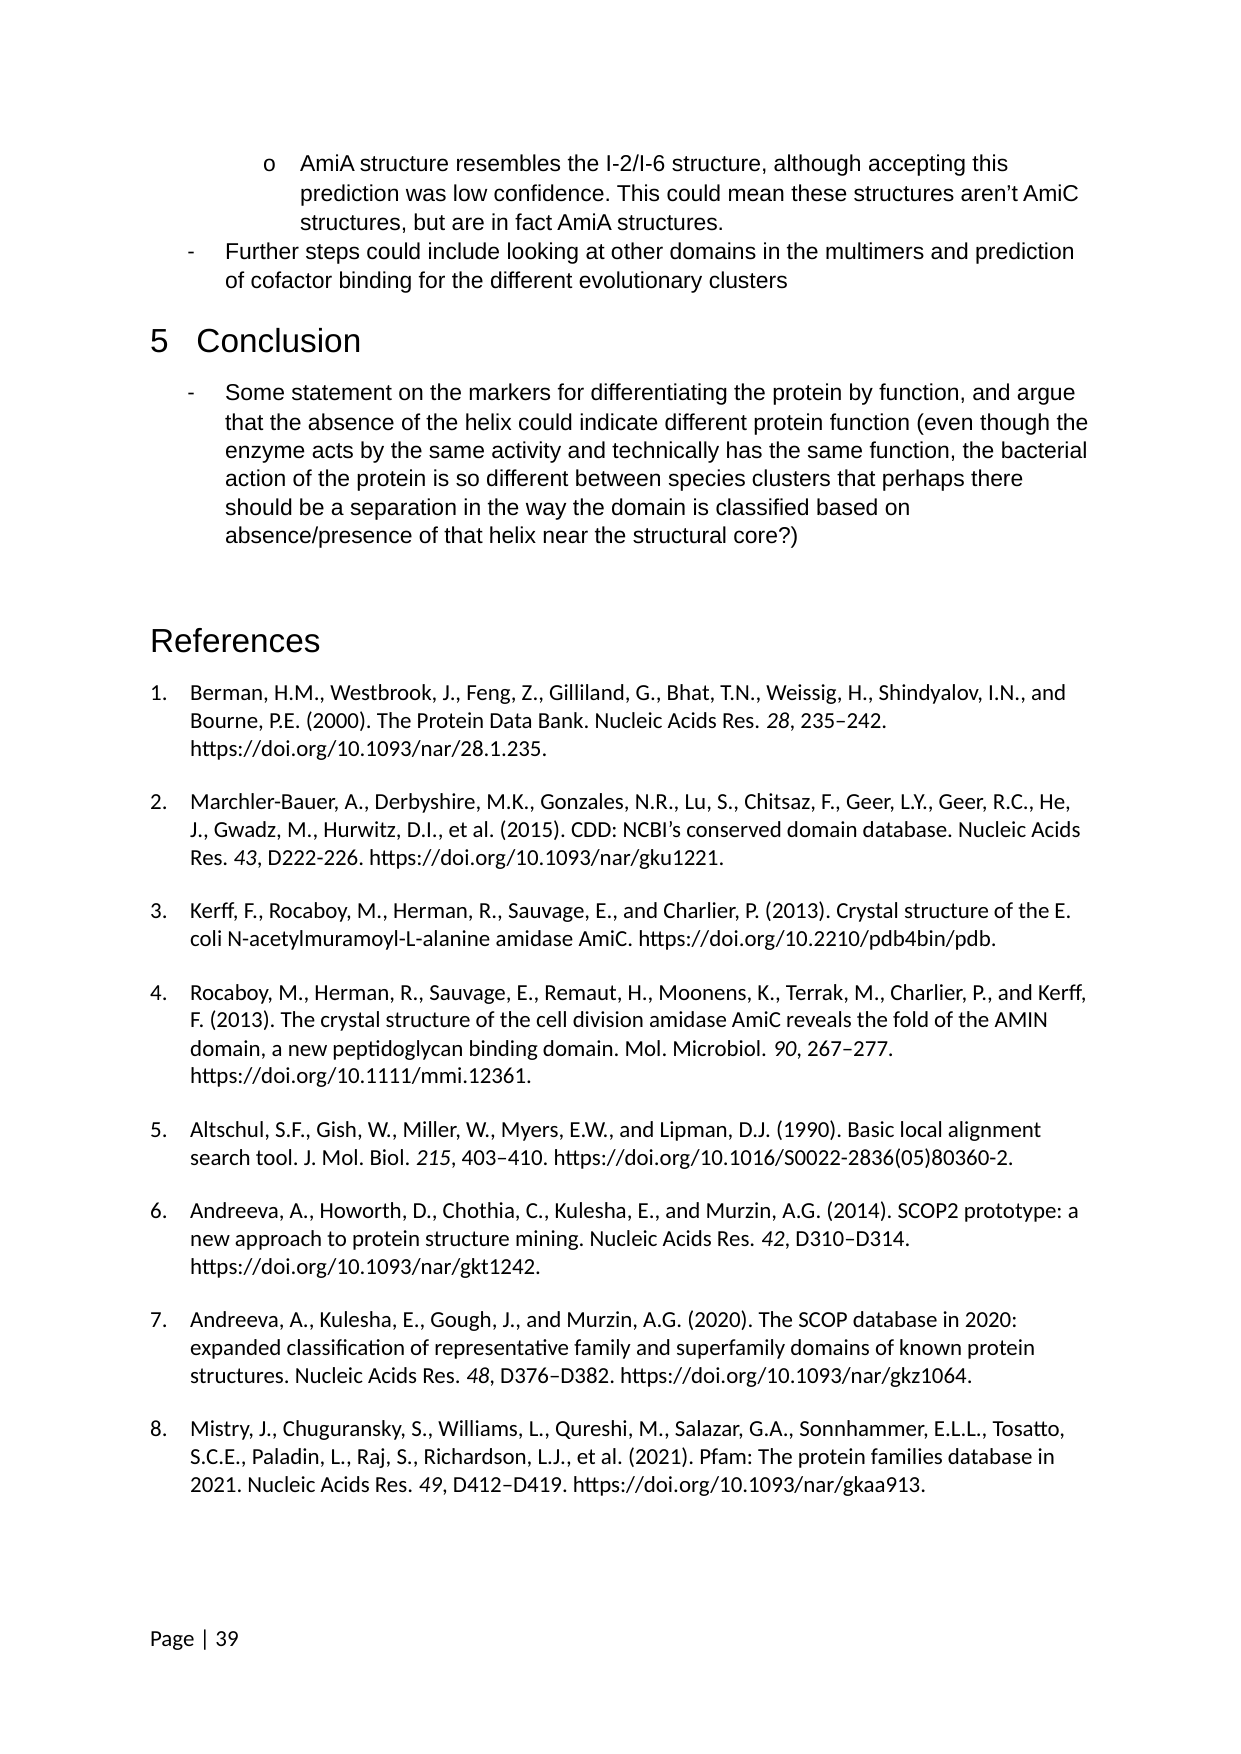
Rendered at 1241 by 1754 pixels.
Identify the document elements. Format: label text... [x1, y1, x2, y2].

subtitle References [150, 621, 1090, 659]
text 6. Andreeva, A., Howorth, D., Chothia, C., Kulesha, E., and Murzin, A.G. (2014). SCOP2 prototype: a new approach to protein structure mining. Nucleic Acids Res. 42, D310–D314. https://doi.org/10.1093/nar/gkt1242. [150, 1196, 1090, 1280]
text 8. Mistry, J., Chuguransky, S., Williams, L., Qureshi, M., Salazar, G.A., Sonnhammer, E.L.L., Tosatto, S.C.E., Paladin, L., Raj, S., Richardson, L.J., et al. (2021). Pfam: The protein families database in 2021. Nucleic Acids Res. 49, D412–D419. https://doi.org/10.1093/nar/gkaa913. [150, 1414, 1090, 1498]
text 2. Marchler-Bauer, A., Derbyshire, M.K., Gonzales, N.R., Lu, S., Chitsaz, F., Geer, L.Y., Geer, R.C., He, J., Gwadz, M., Hurwitz, D.I., et al. (2015). CDD: NCBI’s conserved domain database. Nucleic Acids Res. 43, D222-226. https://doi.org/10.1093/nar/gku1221. [150, 787, 1090, 872]
text 3. Kerff, F., Rocaboy, M., Herman, R., Sauvage, E., and Charlier, P. (2013). Crystal structure of the E. coli N-acetylmuramoyl-L-alanine amidase AmiC. https://doi.org/10.2210/pdb4bin/pdb. [150, 897, 1090, 953]
text 1. Berman, H.M., Westbrook, J., Feng, Z., Gilliland, G., Bhat, T.N., Weissig, H., Shindyalov, I.N., and Bourne, P.E. (2000). The Protein Data Bank. Nucleic Acids Res. 28, 235–242. https://doi.org/10.1093/nar/28.1.235. [150, 678, 1090, 762]
text 5. Altschul, S.F., Gish, W., Miller, W., Myers, E.W., and Lipman, D.J. (1990). Basic local alignment search tool. J. Mol. Biol. 215, 403–410. https://doi.org/10.1016/S0022-2836(05)80360-2. [150, 1115, 1090, 1171]
list Further steps could include looking at other domains in the multimers and prediction of cofactor binding for the different evolutionary clusters [187, 237, 1090, 294]
subtitle 5 Conclusion [150, 321, 1090, 359]
list Some statement on the markers for differentiating the protein by function, and argue that the absence of the helix could indicate different protein function (even though the enzyme acts by the same activity and technically has the same function, the bacterial action of the protein is so different between species clusters that perhaps there should be a separation in the way the domain is classified based on absence/presence of that helix near the structural core?) [187, 378, 1090, 549]
text 4. Rocaboy, M., Herman, R., Sauvage, E., Remaut, H., Moonens, K., Terrak, M., Charlier, P., and Kerff, F. (2013). The crystal structure of the cell division amidase AmiC reveals the fold of the AMIN domain, a new peptidoglycan binding domain. Mol. Microbiol. 90, 267–277. https://doi.org/10.1111/mmi.12361. [150, 978, 1090, 1090]
list AmiA structure resembles the I-2/I-6 structure, although accepting this prediction was low confidence. This could mean these structures aren’t AmiC structures, but are in fact AmiA structures. [262, 150, 1090, 235]
text 7. Andreeva, A., Kulesha, E., Gough, J., and Murzin, A.G. (2020). The SCOP database in 2020: expanded classification of representative family and superfamily domains of known protein structures. Nucleic Acids Res. 48, D376–D382. https://doi.org/10.1093/nar/gkz1064. [150, 1305, 1090, 1389]
